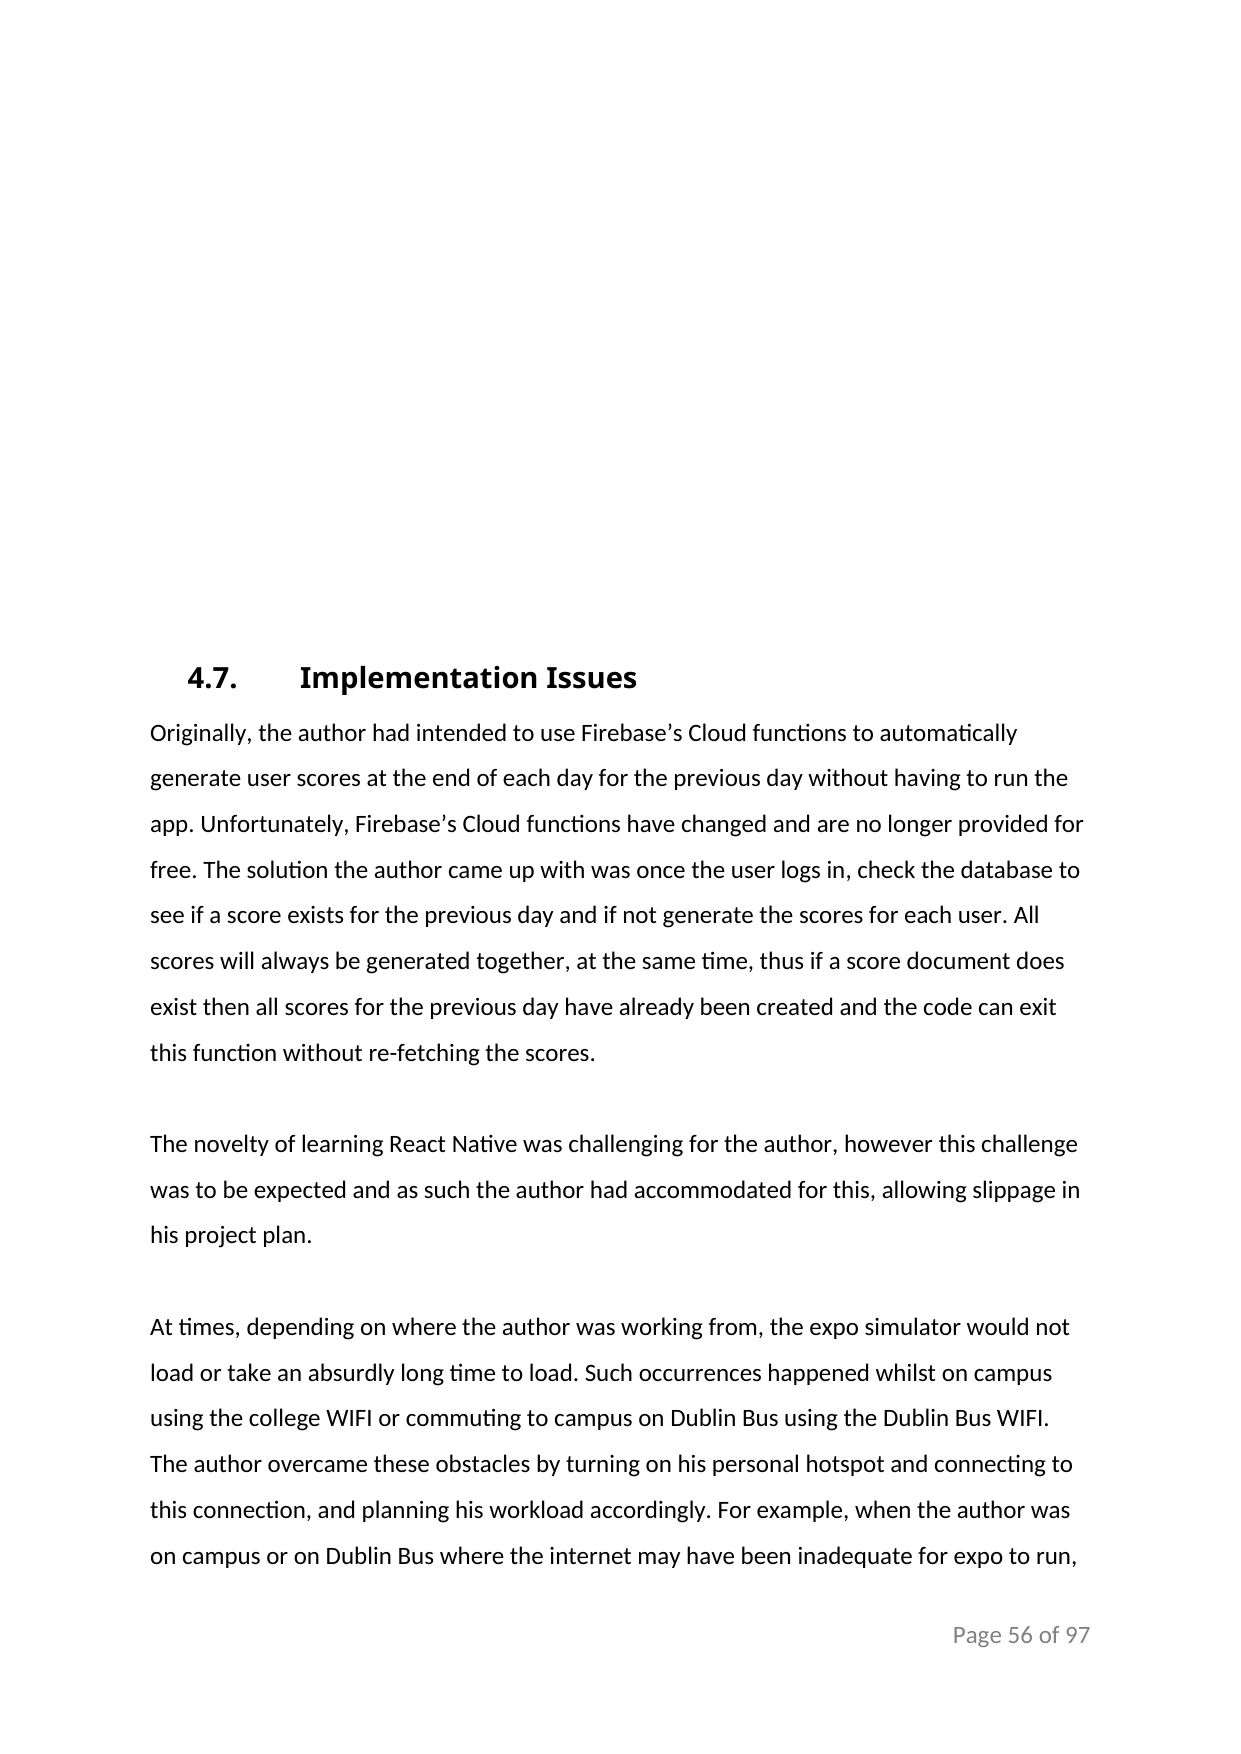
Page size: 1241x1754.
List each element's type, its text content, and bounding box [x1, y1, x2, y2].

text The novelty of learning React Native was challenging for the author, however this challenge was to be expected and as such the author had accommodated for this, allowing slippage in his project plan. [150, 1128, 1090, 1250]
subtitle Implementation Issues [187, 657, 1090, 697]
text Originally, the author had intended to use Firebase’s Cloud functions to automatically generate user scores at the end of each day for the previous day without having to run the app. Unfortunately, Firebase’s Cloud functions have changed and are no longer provided for free. The solution the author came up with was once the user logs in, check the database to see if a score exists for the previous day and if not generate the scores for each user. All scores will always be generated together, at the same time, thus if a score document does exist then all scores for the previous day have already been created and the code can exit this function without re-fetching the scores. [150, 717, 1090, 1067]
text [150, 1311, 1090, 1570]
